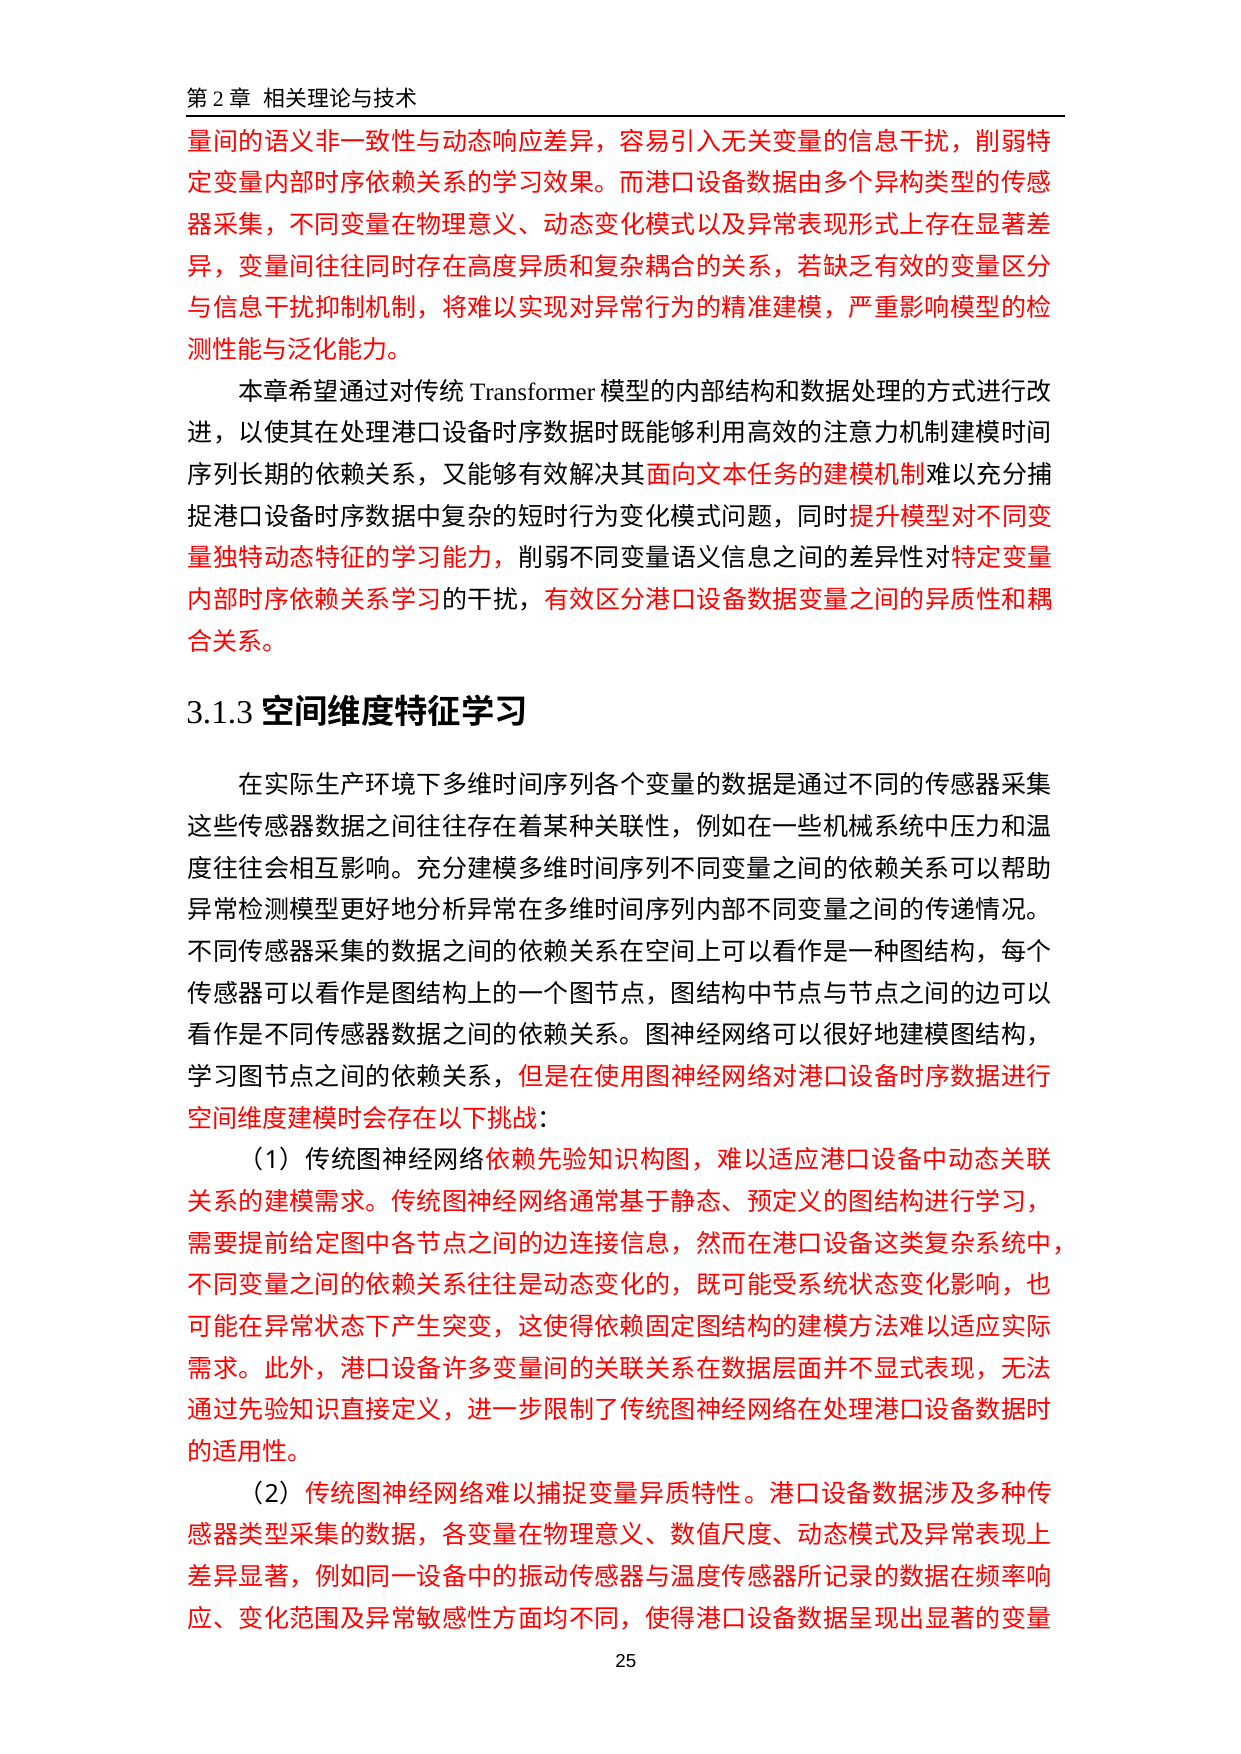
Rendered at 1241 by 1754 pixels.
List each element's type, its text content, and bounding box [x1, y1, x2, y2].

text （1）传统图神经网络依赖先验知识构图，难以适应港口设备中动态关联关系的建模需求。传统图神经网络通常基于静态、预定义的图结构进行学习，需要提前给定图中各节点之间的边连接信息，然而在港口设备这类复杂系统中，不同变量之间的依赖关系往往是动态变化的，既可能受系统状态变化影响，也可能在异常状态下产生突变，这使得依赖固定图结构的建模方法难以适应实际需求。此外，港口设备许多变量间的关联关系在数据层面并不显式表现，无法通过先验知识直接定义，进一步限制了传统图神经网络在处理港口设备数据时的适用性。 [188, 1136, 1053, 1469]
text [188, 1469, 1053, 1636]
text 在实际生产环境下多维时间序列各个变量的数据是通过不同的传感器采集，这些传感器数据之间往往存在着某种关联性，例如在一些机械系统中压力和温度往往会相互影响。充分建模多维时间序列不同变量之间的依赖关系可以帮助异常检测模型更好地分析异常在多维时间序列内部不同变量之间的传递情况。不同传感器采集的数据之间的依赖关系在空间上可以看作是一种图结构，每个传感器可以看作是图结构上的一个图节点，图结构中节点与节点之间的边可以看作是不同传感器数据之间的依赖关系。图神经网络可以很好地建模图结构，学习图节点之间的依赖关系，但是在使用图神经网络对港口设备时序数据进行空间维度建模时会存在以下挑战： [188, 761, 1053, 1136]
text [188, 117, 1053, 367]
text 本章希望通过对传统Transformer模型的内部结构和数据处理的方式进行改进，以使其在处理港口设备时序数据时既能够利用高效的注意力机制建模时间序列长期的依赖关系，又能够有效解决其面向文本任务的建模机制难以充分捕捉港口设备时序数据中复杂的短时行为变化模式问题，同时提升模型对不同变量独特动态特征的学习能力，削弱不同变量语义信息之间的差异性对特定变量内部时序依赖关系学习的干扰，有效区分港口设备数据变量之间的异质性和耦合关系。 [188, 367, 1053, 658]
subtitle 空间维度特征学习 [186, 685, 1065, 733]
